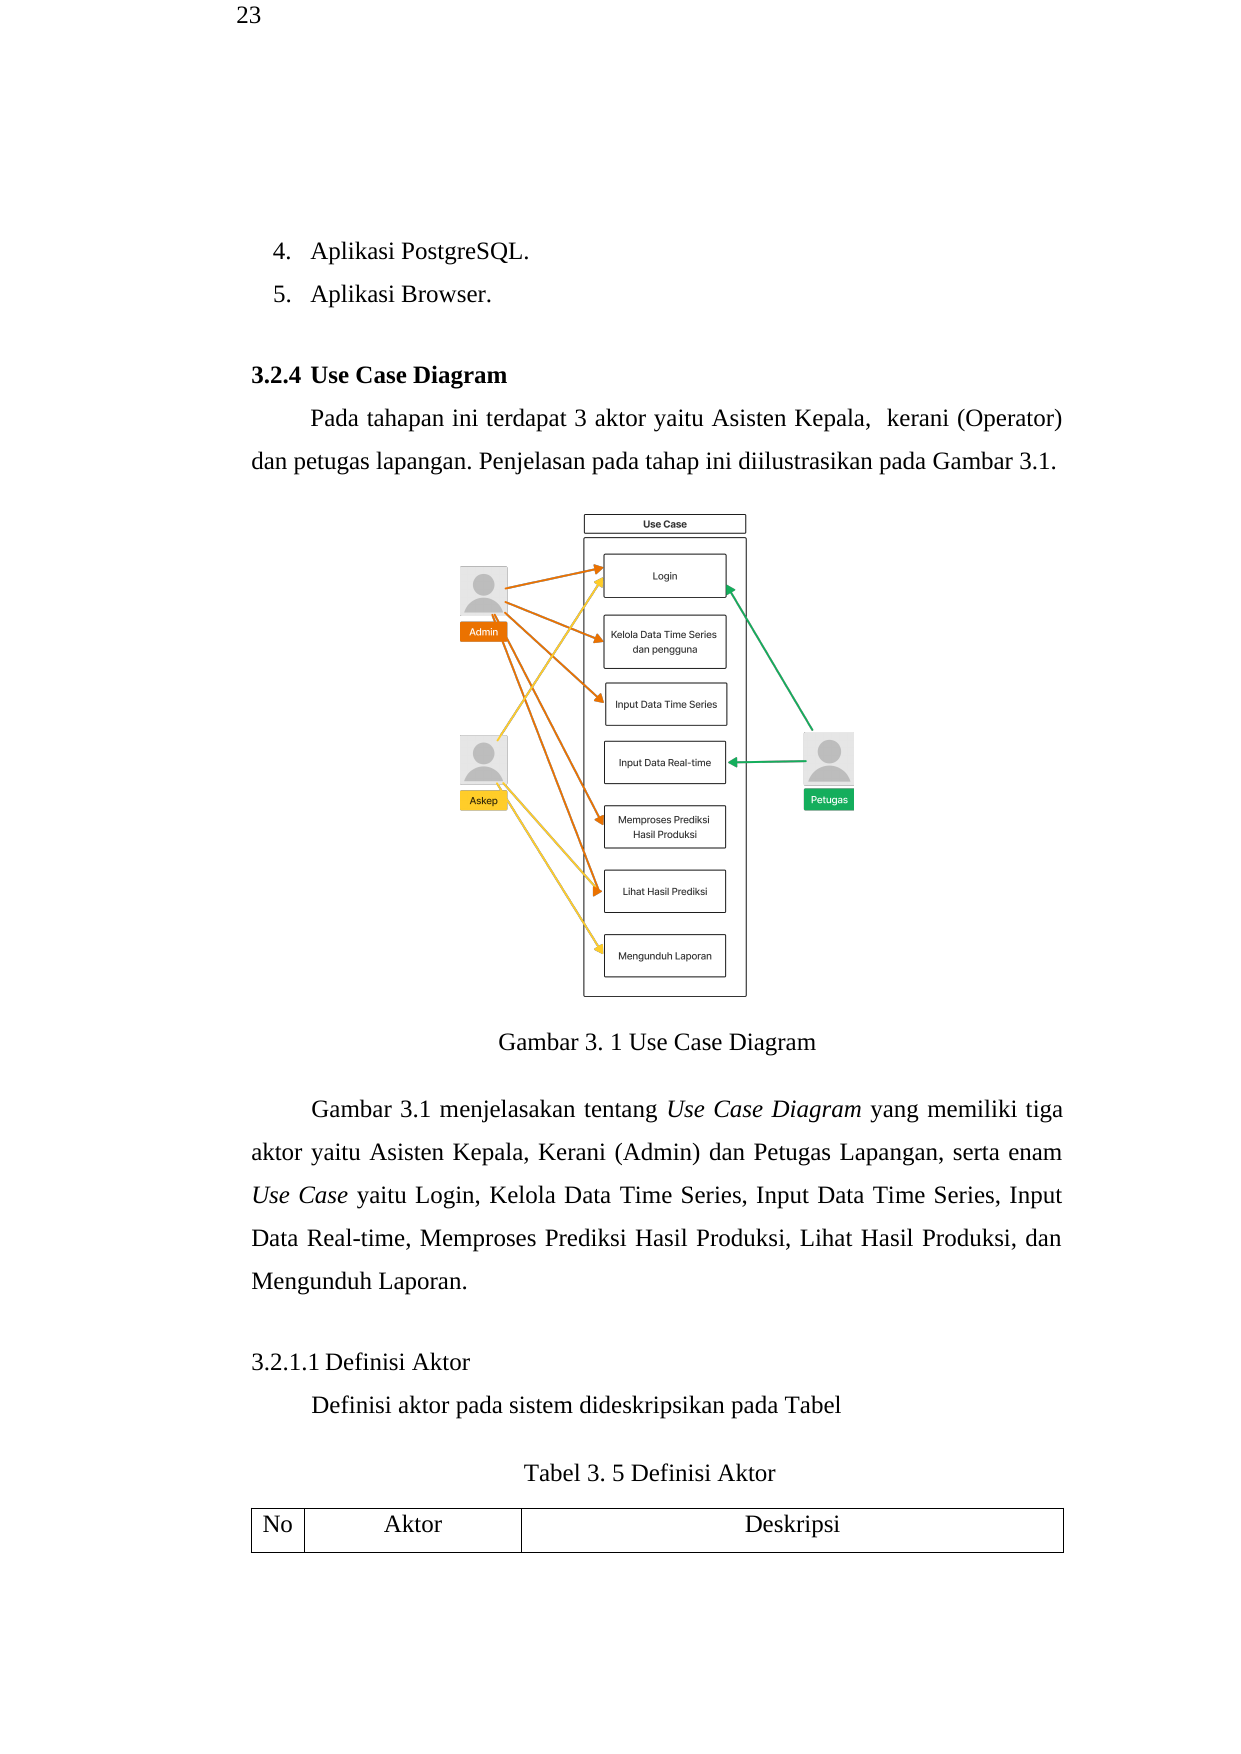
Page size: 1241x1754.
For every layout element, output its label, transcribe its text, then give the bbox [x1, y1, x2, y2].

list Use Case Diagram [251, 360, 1063, 389]
table_header Aktor [305, 1509, 521, 1552]
picture [460, 514, 854, 997]
list Aplikasi Browser. [273, 279, 1063, 308]
list Aplikasi PostgreSQL. [273, 236, 1063, 265]
table_header Deskripsi [522, 1509, 1063, 1552]
list Pada tahapan ini terdapat 3 aktor yaitu Asisten Kepala, kerani (Operator) dan petugas lapangan. Penjelasan pada tahap ini diilustrasikan pada Gambar 3.1. [251, 403, 1063, 475]
text Definisi aktor pada sistem dideskripsikan pada Tabel [251, 1390, 1063, 1419]
table_header No [252, 1509, 304, 1552]
text Gambar 3.1 menjelasakan tentang Use Case Diagram yang memiliki tiga aktor yaitu Asisten Kepala, Kerani (Admin) dan Petugas Lapangan, serta enam Use Case yaitu Login, Kelola Data Time Series, Input Data Time Series, Input Data Real-time, Memproses Prediksi Hasil Produksi, Lihat Hasil Produksi, dan Mengunduh Laporan. [251, 1094, 1063, 1295]
text Gambar 3. 1 Use Case Diagram [251, 1027, 1063, 1056]
list Definisi Aktor [251, 1347, 1063, 1376]
text Tabel 3. 5 Definisi Aktor [236, 1458, 1063, 1487]
